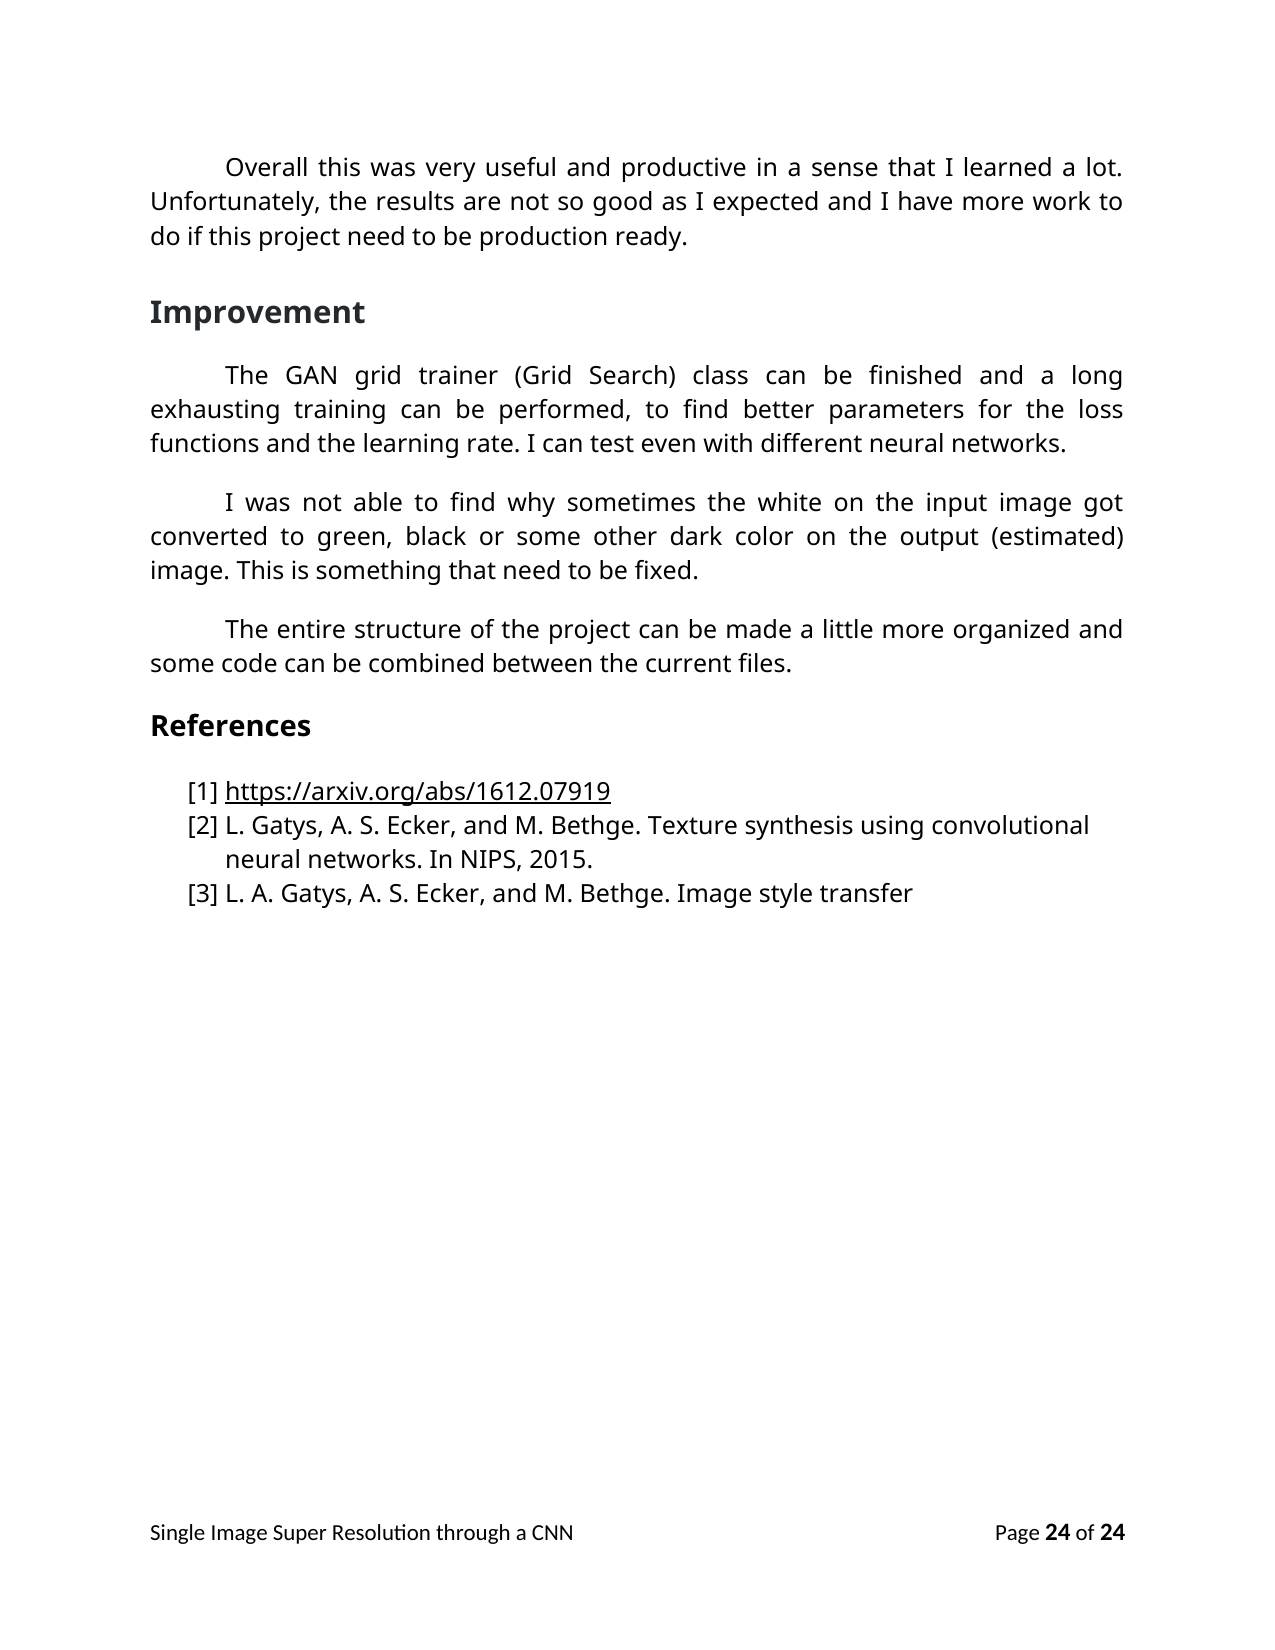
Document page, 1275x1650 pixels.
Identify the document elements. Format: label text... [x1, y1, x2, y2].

list https://arxiv.org/abs/1612.07919 [187, 774, 1125, 808]
text Improvement [150, 290, 1125, 332]
list L. A. Gatys, A. S. Ecker, and M. Bethge. Image style transfer [187, 876, 1125, 910]
text The GAN grid trainer (Grid Search) class can be finished and a long exhausting training can be performed, to find better parameters for the loss functions and the learning rate. I can test even with different neural networks. [150, 357, 1125, 459]
text References [150, 705, 1125, 744]
list L. Gatys, A. S. Ecker, and M. Bethge. Texture synthesis using convolutional neural networks. In NIPS, 2015. [187, 808, 1125, 876]
text I was not able to find why sometimes the white on the input image got converted to green, black or some other dark color on the output (estimated) image. This is something that need to be fixed. [150, 484, 1125, 587]
text The entire structure of the project can be made a little more organized and some code can be combined between the current files. [150, 612, 1125, 680]
text Overall this was very useful and productive in a sense that I learned a lot. Unfortunately, the results are not so good as I expected and I have more work to do if this project need to be production ready. [150, 150, 1125, 252]
